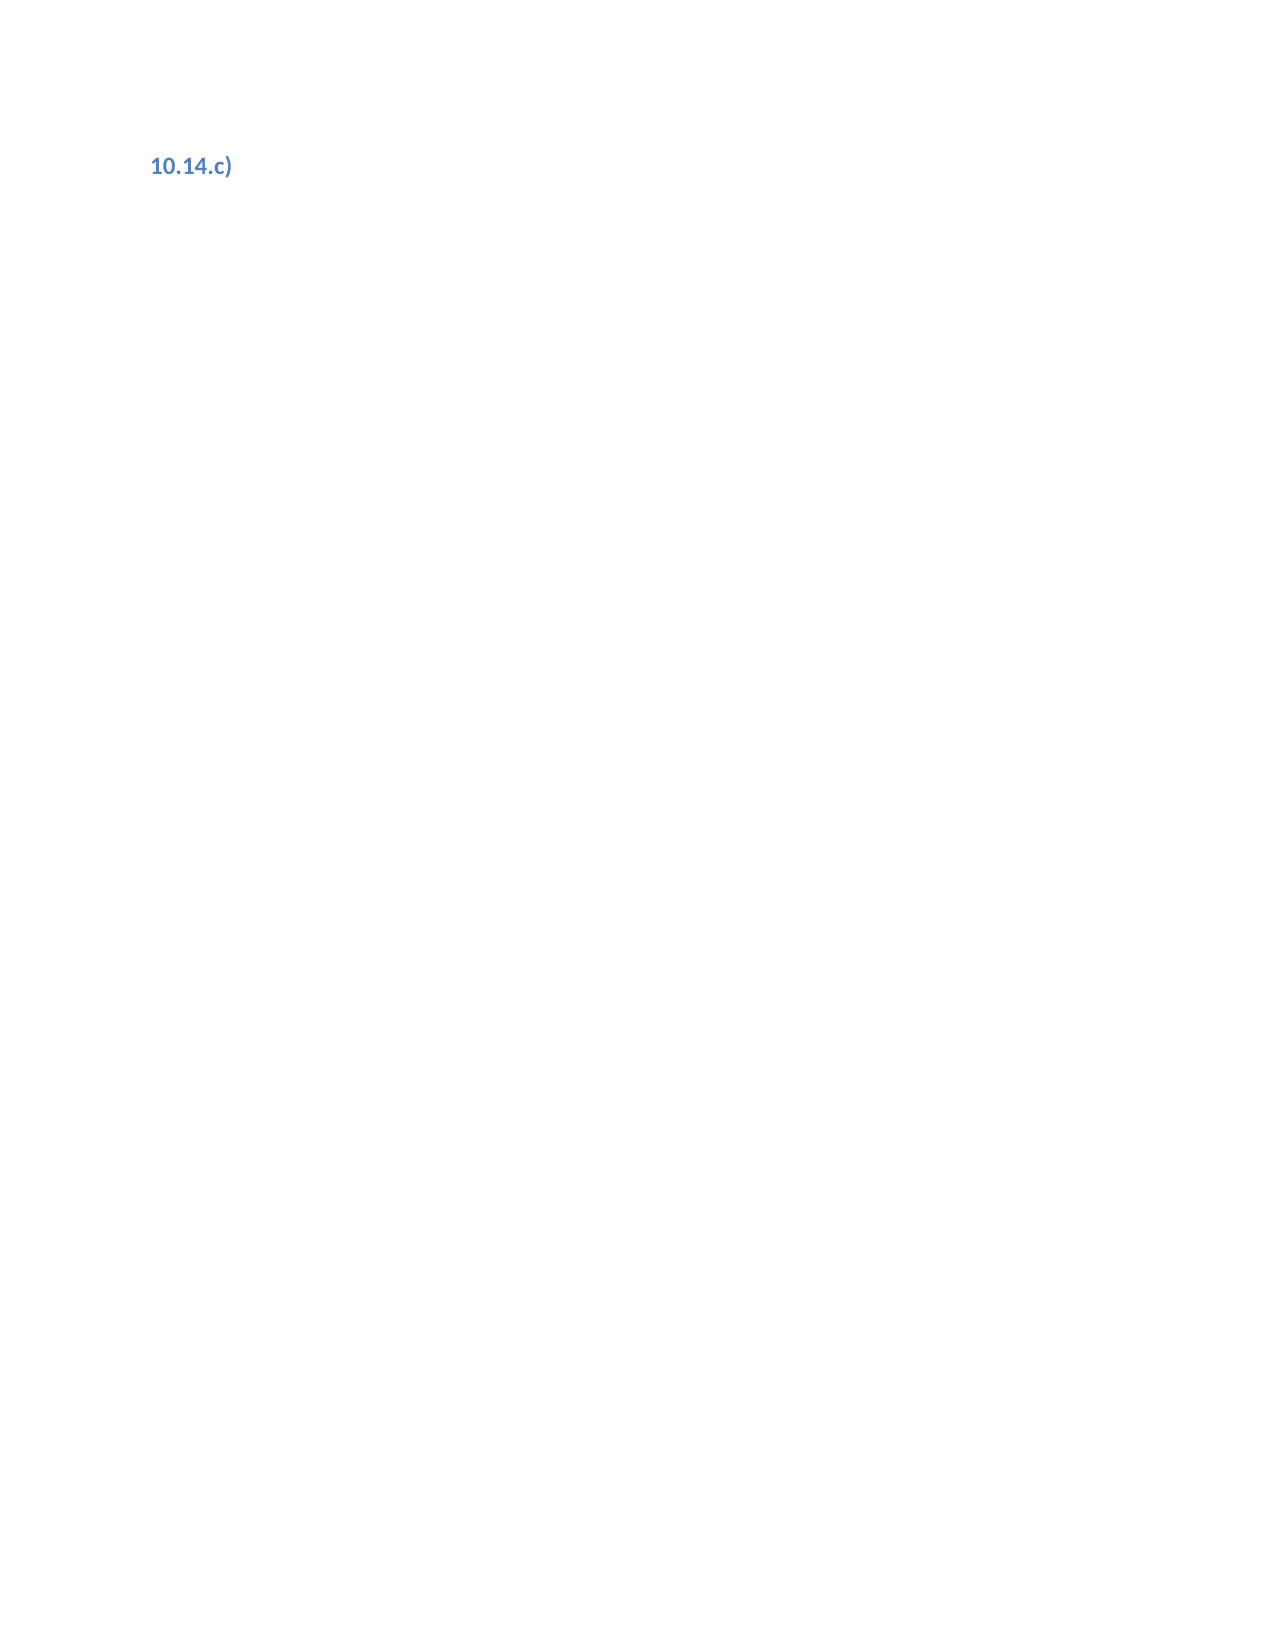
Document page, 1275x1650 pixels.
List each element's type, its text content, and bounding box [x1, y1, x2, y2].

subtitle 10.14.c) [150, 150, 1125, 181]
